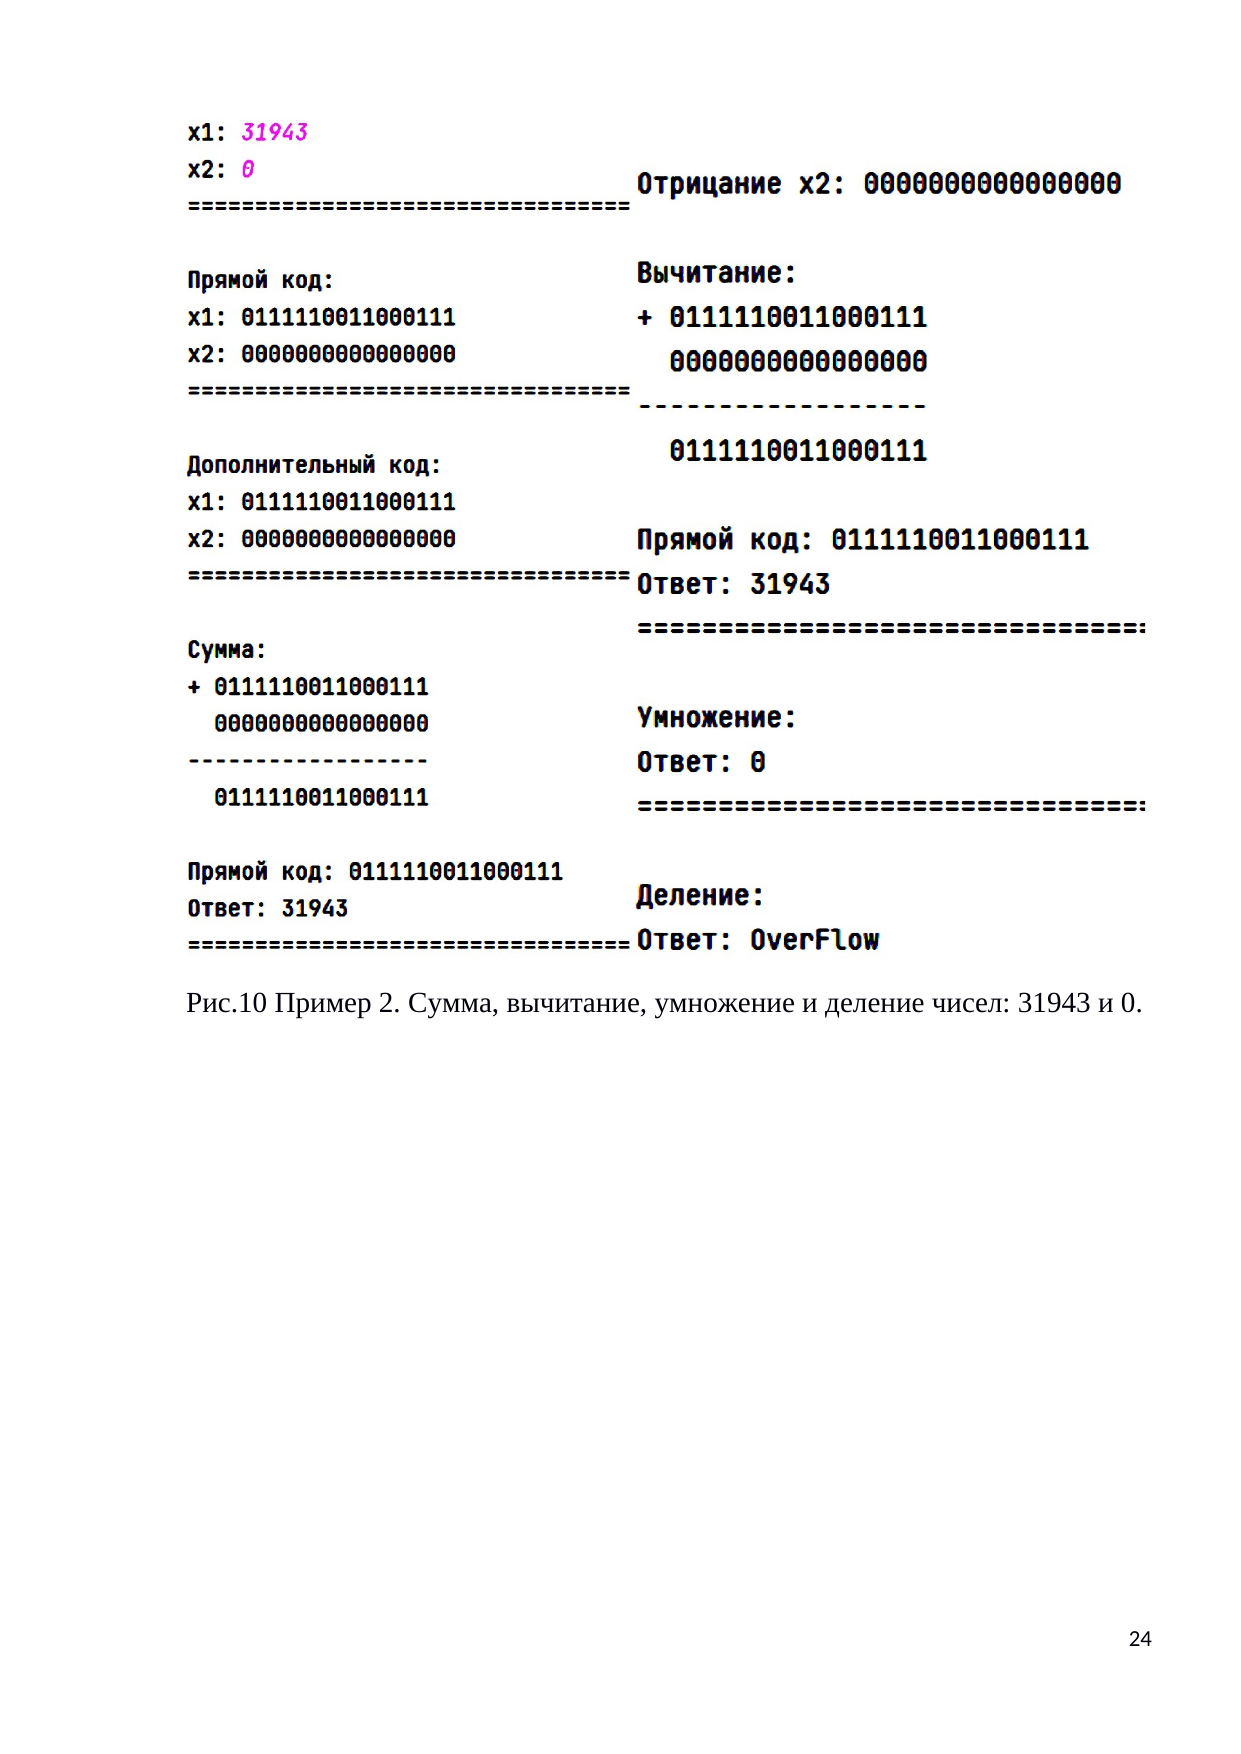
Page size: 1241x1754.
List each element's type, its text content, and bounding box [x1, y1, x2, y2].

text Рис.10 Пример 2. Сумма, вычитание, умножение и деление чисел: 31943 и 0. [177, 985, 1152, 1018]
picture [177, 118, 1146, 966]
